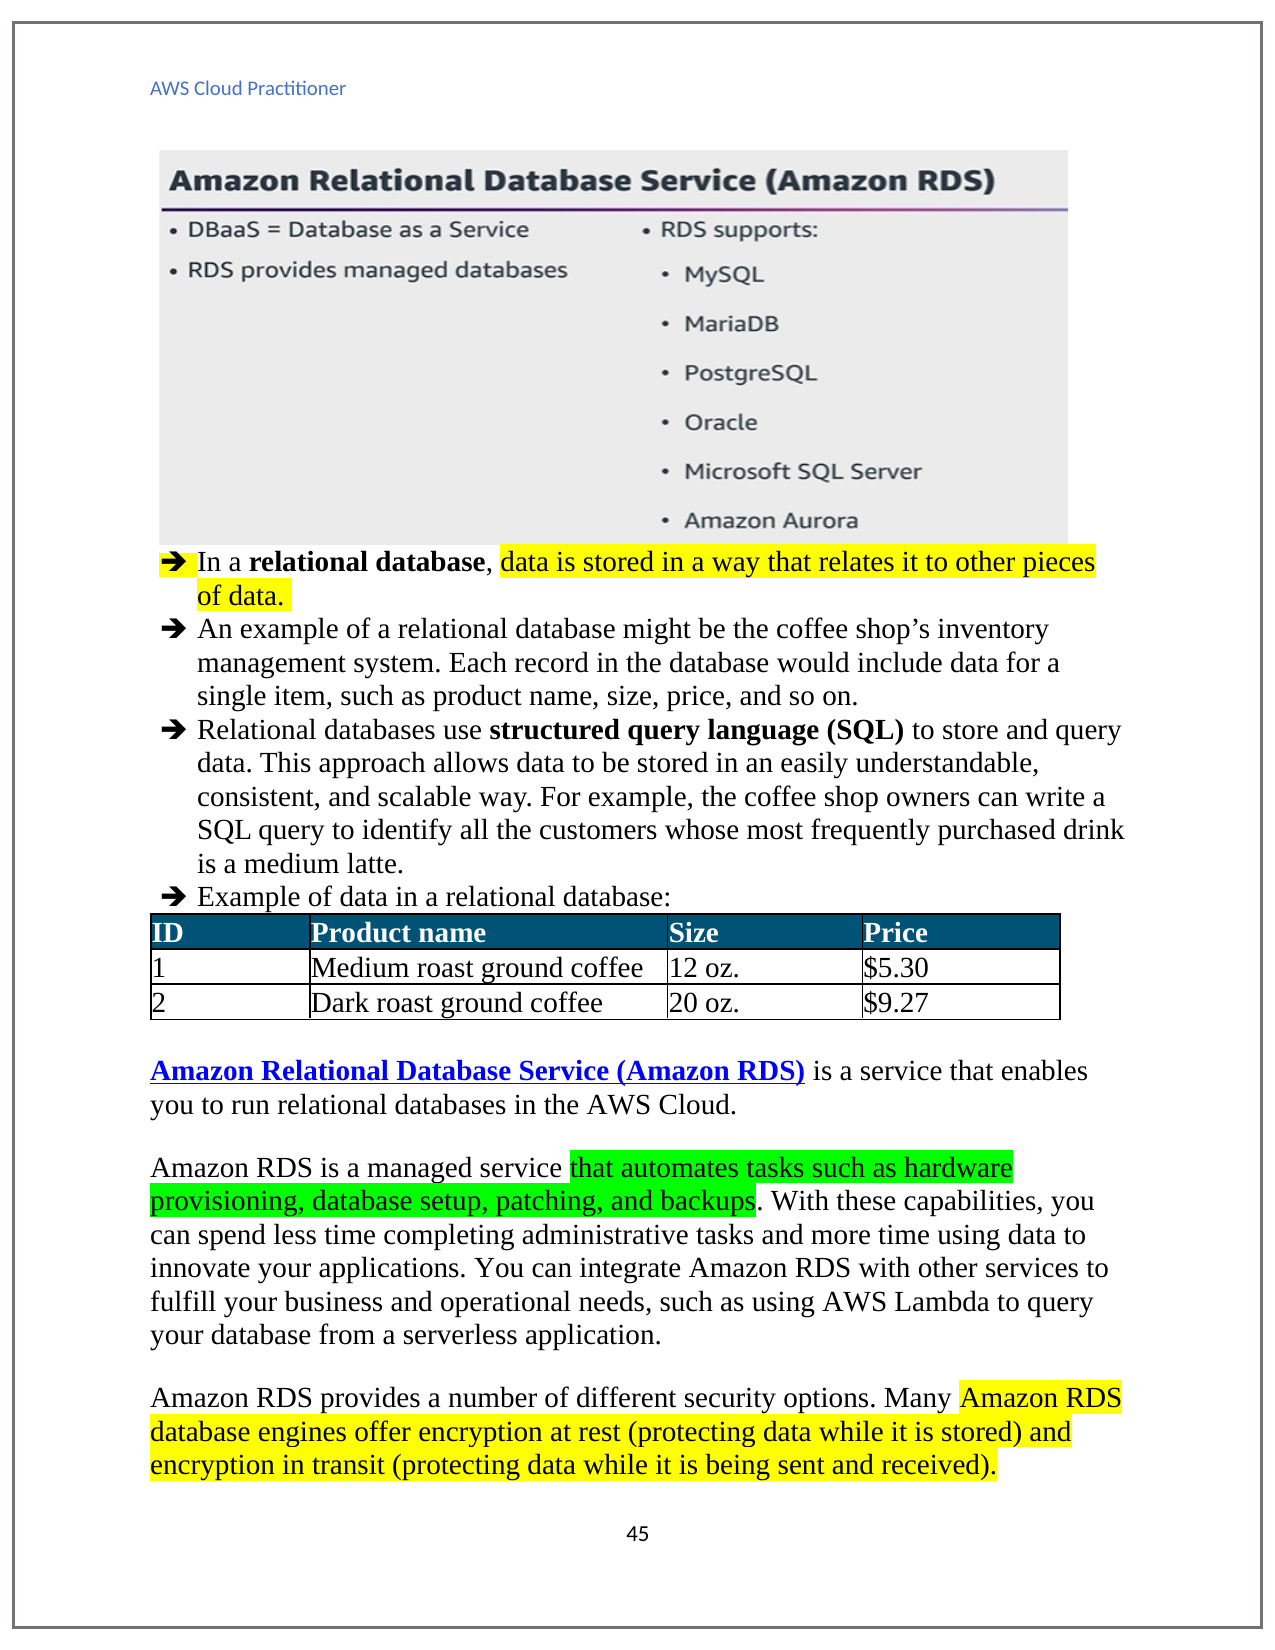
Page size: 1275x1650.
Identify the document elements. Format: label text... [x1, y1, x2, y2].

table_header Size [668, 915, 862, 948]
table_cell $9.27 [863, 985, 1059, 1018]
text Amazon RDS provides a number of different security options. Many Amazon RDS database engines offer encryption at rest (protecting data while it is stored) and encryption in transit (protecting data while it is being sent and received). [150, 1380, 959, 1414]
list An example of a relational database might be the coffee shop’s inventory management system. Each record in the database would include data for a single item, such as product name, size, price, and so on. [159, 611, 1125, 712]
table_cell 1 [152, 950, 309, 983]
list Example of data in a relational database: [159, 879, 1125, 913]
list In a relational database, data is stored in a way that relates it to other pieces of data. [159, 544, 1125, 611]
table_header Product name [311, 915, 667, 948]
table_cell 20 oz. [668, 985, 862, 1018]
table_header Price [863, 915, 1059, 948]
table_cell $5.30 [863, 950, 1059, 983]
table_cell Medium roast ground coffee [311, 950, 667, 983]
list Relational databases use structured query language (SQL) to store and query data. This approach allows data to be stored in an easily understandable, consistent, and scalable way. For example, the coffee shop owners can write a SQL query to identify all the customers whose most frequently purchased drink is a medium latte. [159, 712, 1125, 879]
table_cell 2 [152, 985, 309, 1018]
table_header ID [152, 915, 309, 948]
text Amazon Relational Database Service (Amazon RDS) is a service that enables you to run relational databases in the AWS Cloud. [150, 1053, 1125, 1121]
table_cell Dark roast ground coffee [311, 985, 667, 1018]
table_cell 12 oz. [668, 950, 862, 983]
picture [159, 150, 1069, 545]
text Amazon RDS is a managed service that automates tasks such as hardware provisioning, database setup, patching, and backups. With these capabilities, you can spend less time completing administrative tasks and more time using data to innovate your applications. You can integrate Amazon RDS with other services to fulfill your business and operational needs, such as using AWS Lambda to query your database from a serverless application. [150, 1150, 1125, 1351]
